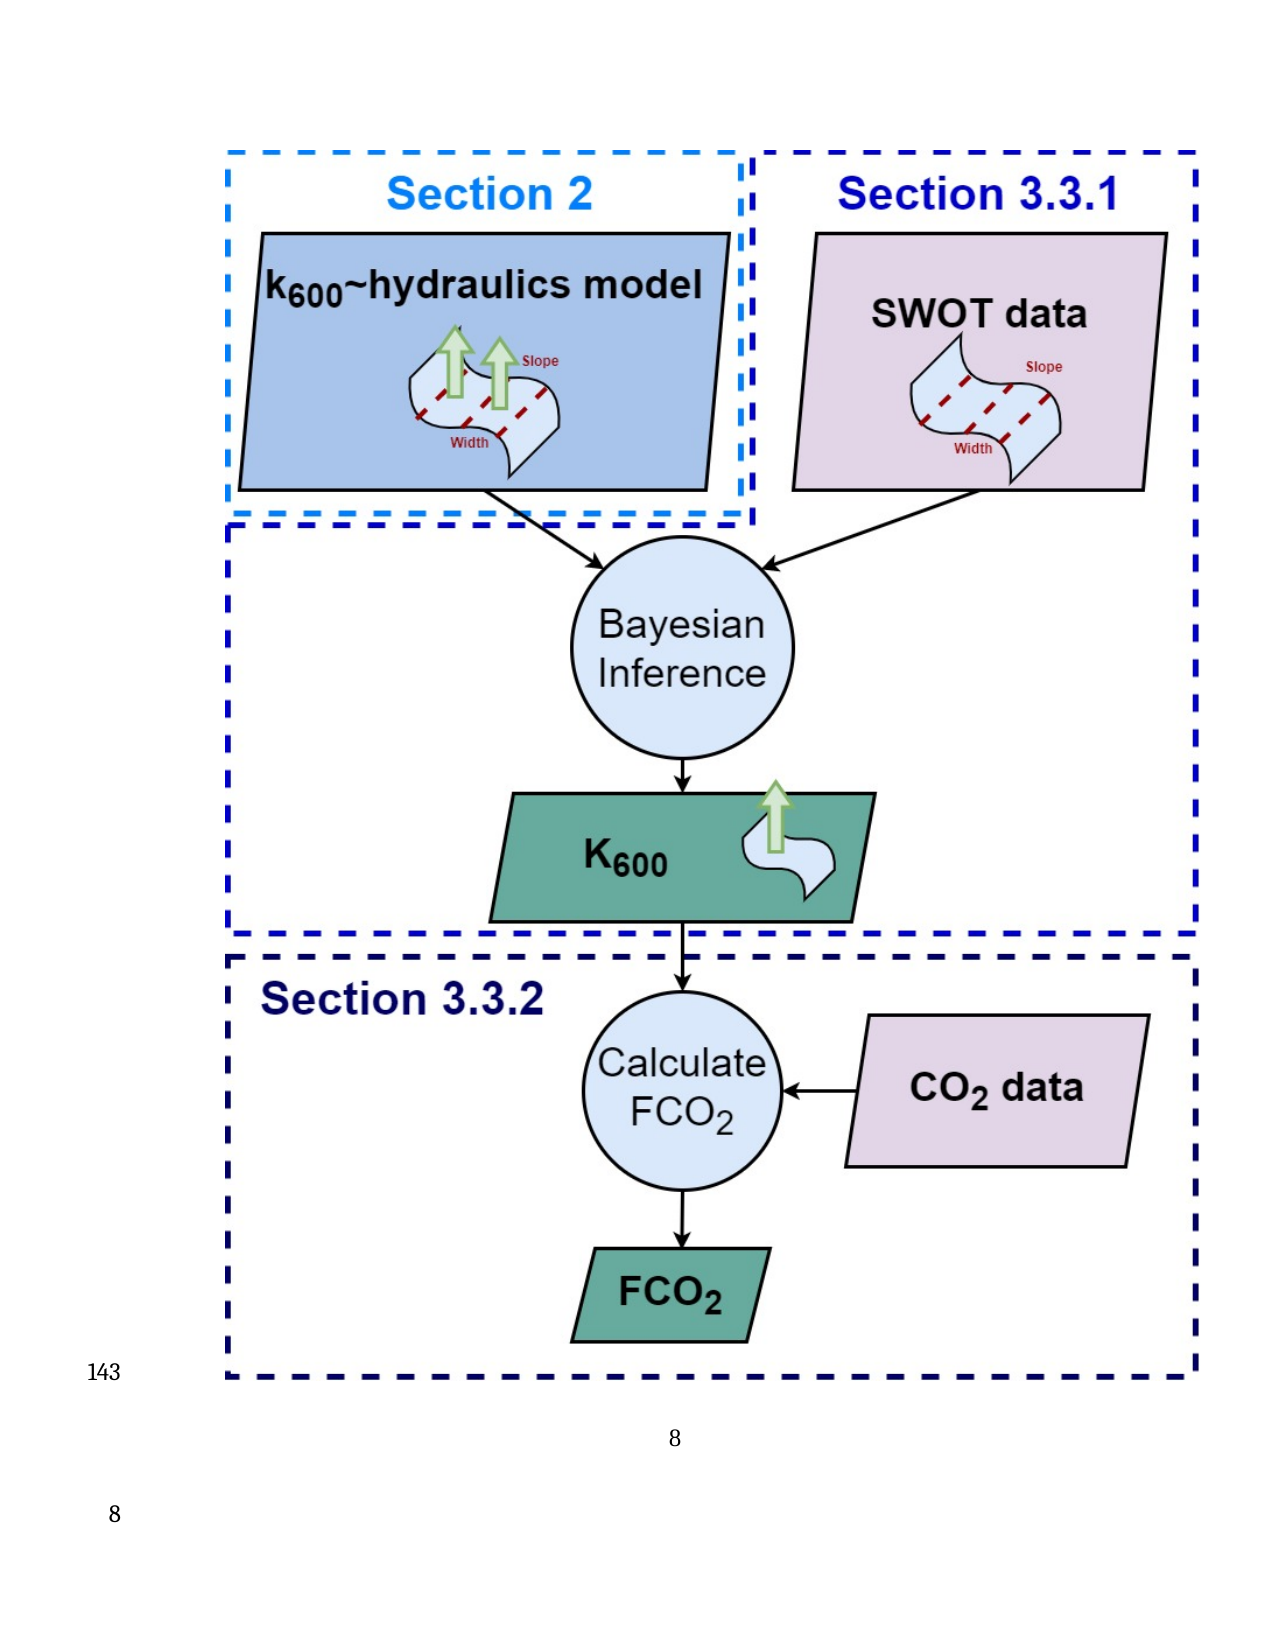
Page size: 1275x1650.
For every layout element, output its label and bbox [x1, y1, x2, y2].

picture [225, 150, 1200, 1381]
